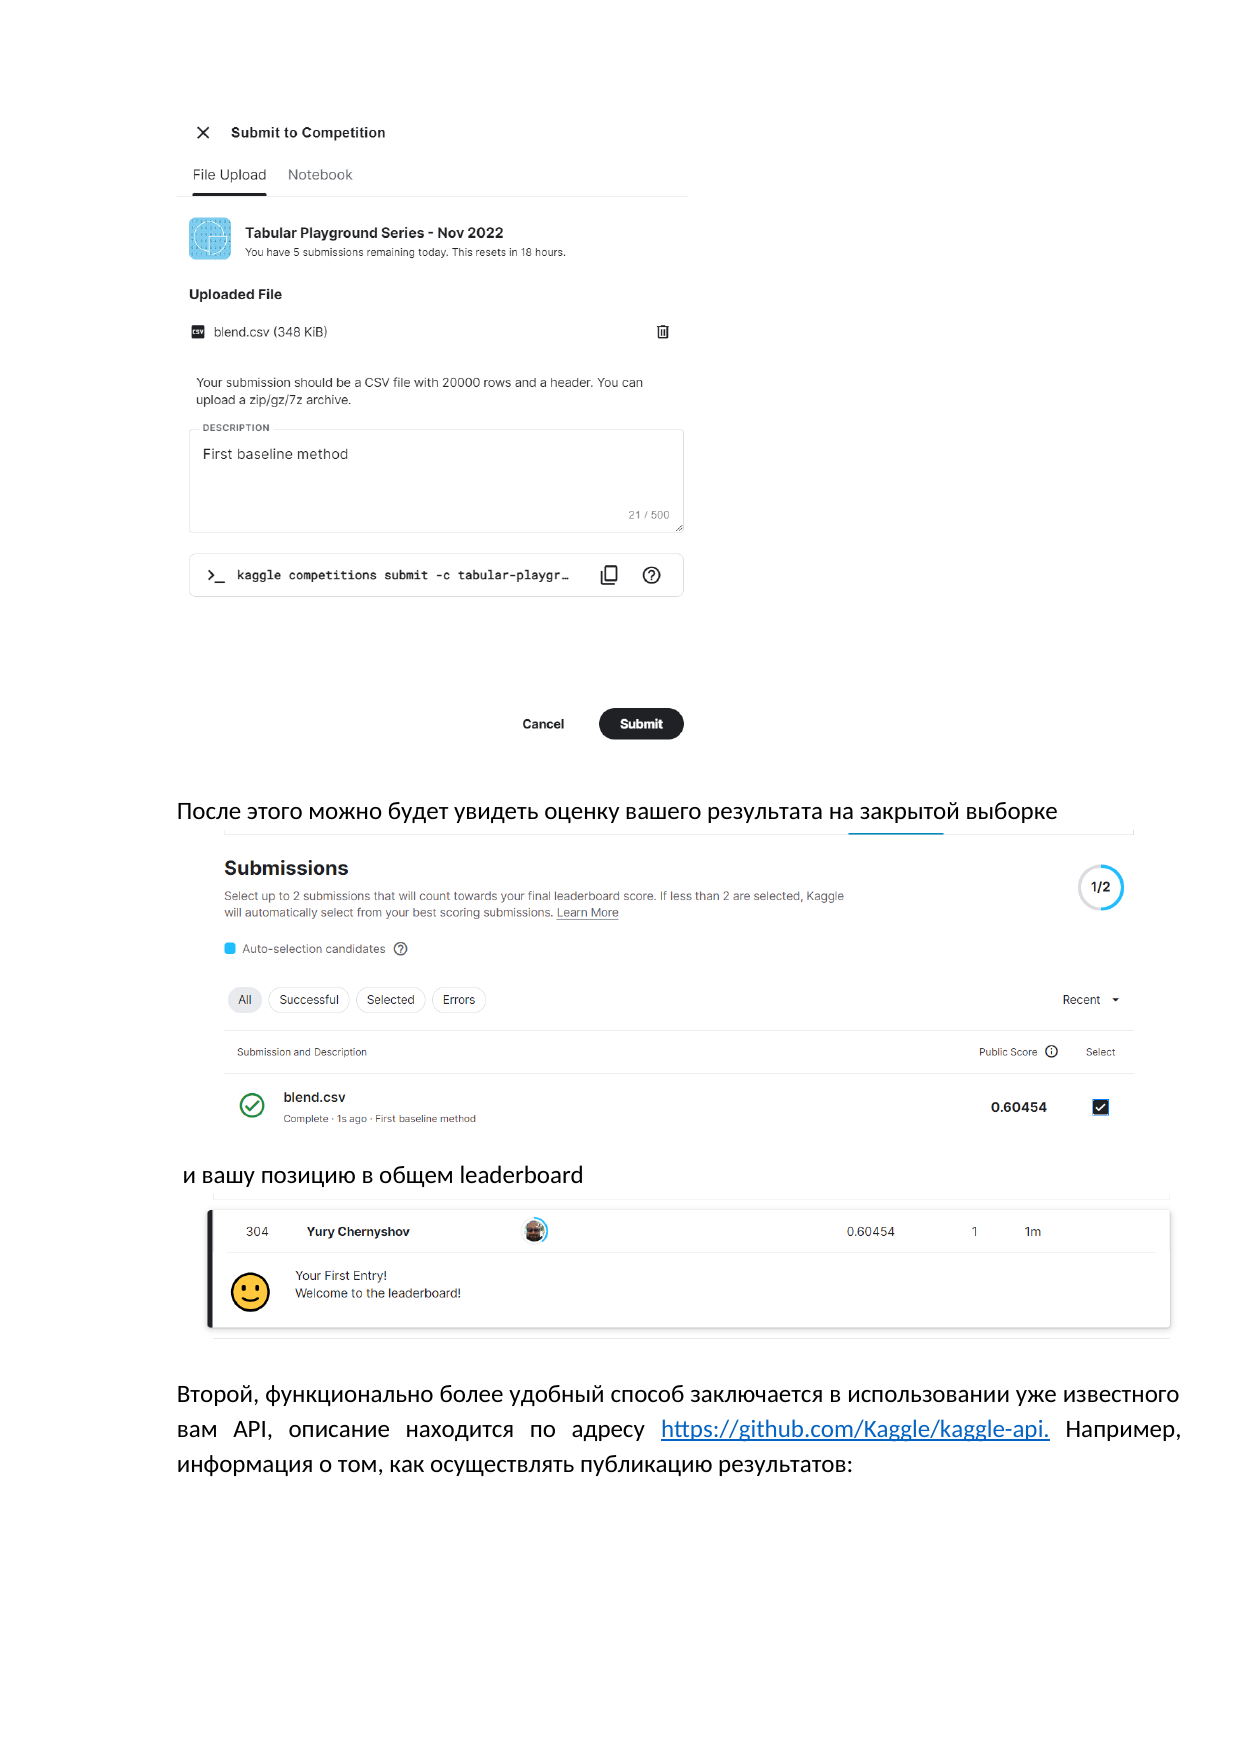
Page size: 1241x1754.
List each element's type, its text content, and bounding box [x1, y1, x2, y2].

text После этого можно будет увидеть оценку вашего результата на закрытой выборке [177, 795, 1181, 826]
picture [176, 118, 689, 756]
picture [176, 1194, 1181, 1339]
picture [176, 830, 1181, 1155]
text и вашу позицию в общем leaderboard [177, 1159, 1181, 1189]
text Второй, функционально более удобный способ заключается в использовании уже известного вам API, описание находится по адресу https://github.com/Kaggle/kaggle-api. Например, информация о том, как осуществлять публикацию результатов: [177, 1378, 1181, 1479]
